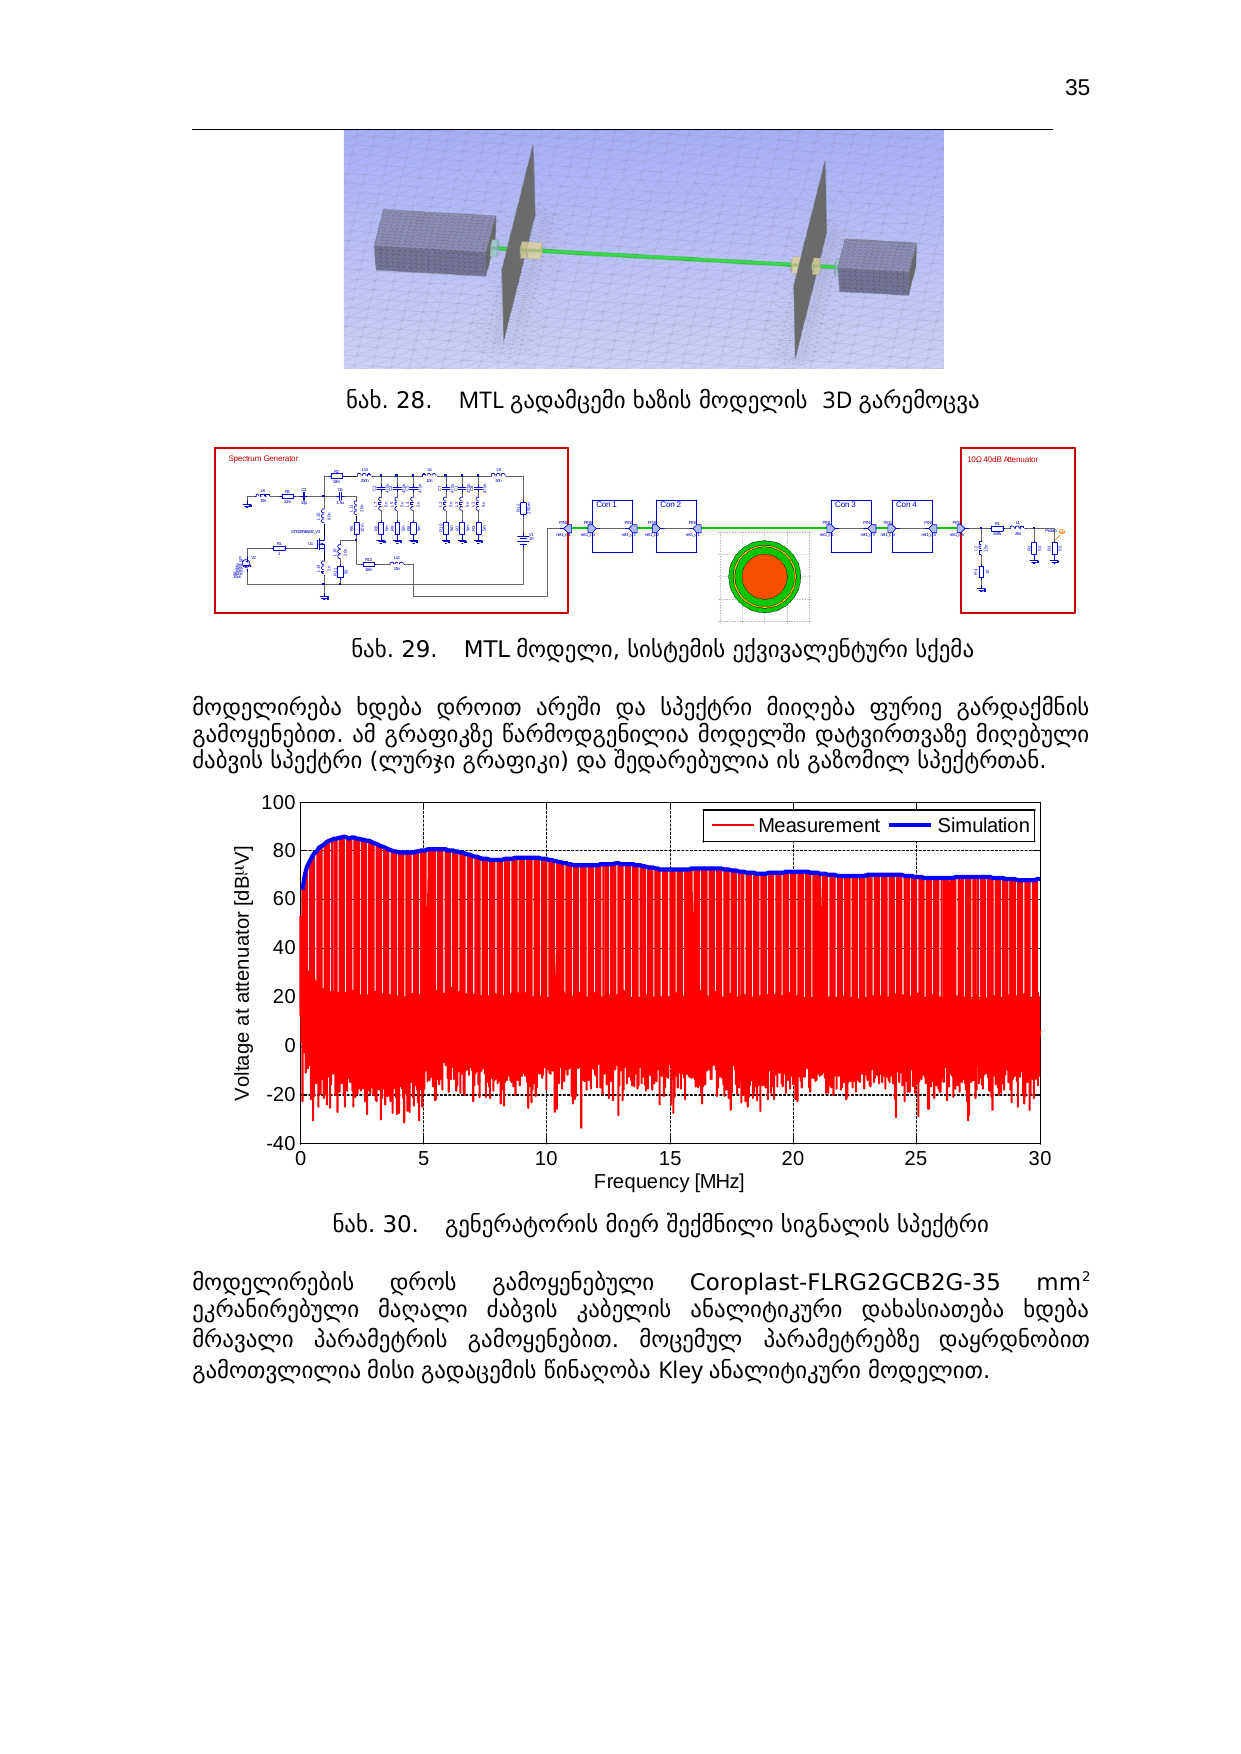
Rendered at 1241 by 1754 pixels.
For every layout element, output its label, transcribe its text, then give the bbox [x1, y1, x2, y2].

table_cell [812, 440, 1096, 624]
table_header [192, 787, 1092, 1199]
table_cell [192, 440, 717, 624]
picture [343, 130, 944, 369]
table_header [192, 130, 1096, 371]
picture [717, 530, 812, 624]
text მოდელირების დროს გამოყენებული Coroplast-FLRG2GCB2G-35 mm2 ეკრანირებული მაღალი ძაბვის კაბელის ანალიტიკური დახასიათება ხდება მრავალი პარამეტრის გამოყენებით. მოცემულ პარამეტრებზე დაყრდნობით გამოთვლილია მისი გადაცემის წინაღობა Kley ანალიტიკური მოდელით. [192, 1269, 1090, 1385]
text მოდელირება ხდება დროით არეში და სპექტრი მიიღება ფურიე გარდაქმნის გამოყენებით. ამ გრაფიკზე წარმოდგენილია მოდელში დატვირთვაზე მიღებული ძაბვის სპექტრი (ლურჯი გრაფიკი) და შედარებულია ის გაზომილ სპექტრთან. [192, 694, 1090, 774]
table_cell გენერატორის მიერ შექმნილი სიგნალის სპექტრი [192, 1199, 1092, 1263]
table_cell MTL მოდელი, სისტემის ექვივალენტური სქემა [192, 624, 1096, 688]
table_cell MTL გადამცემი ხაზის მოდელის 3D გარემოცვა [192, 371, 1096, 440]
